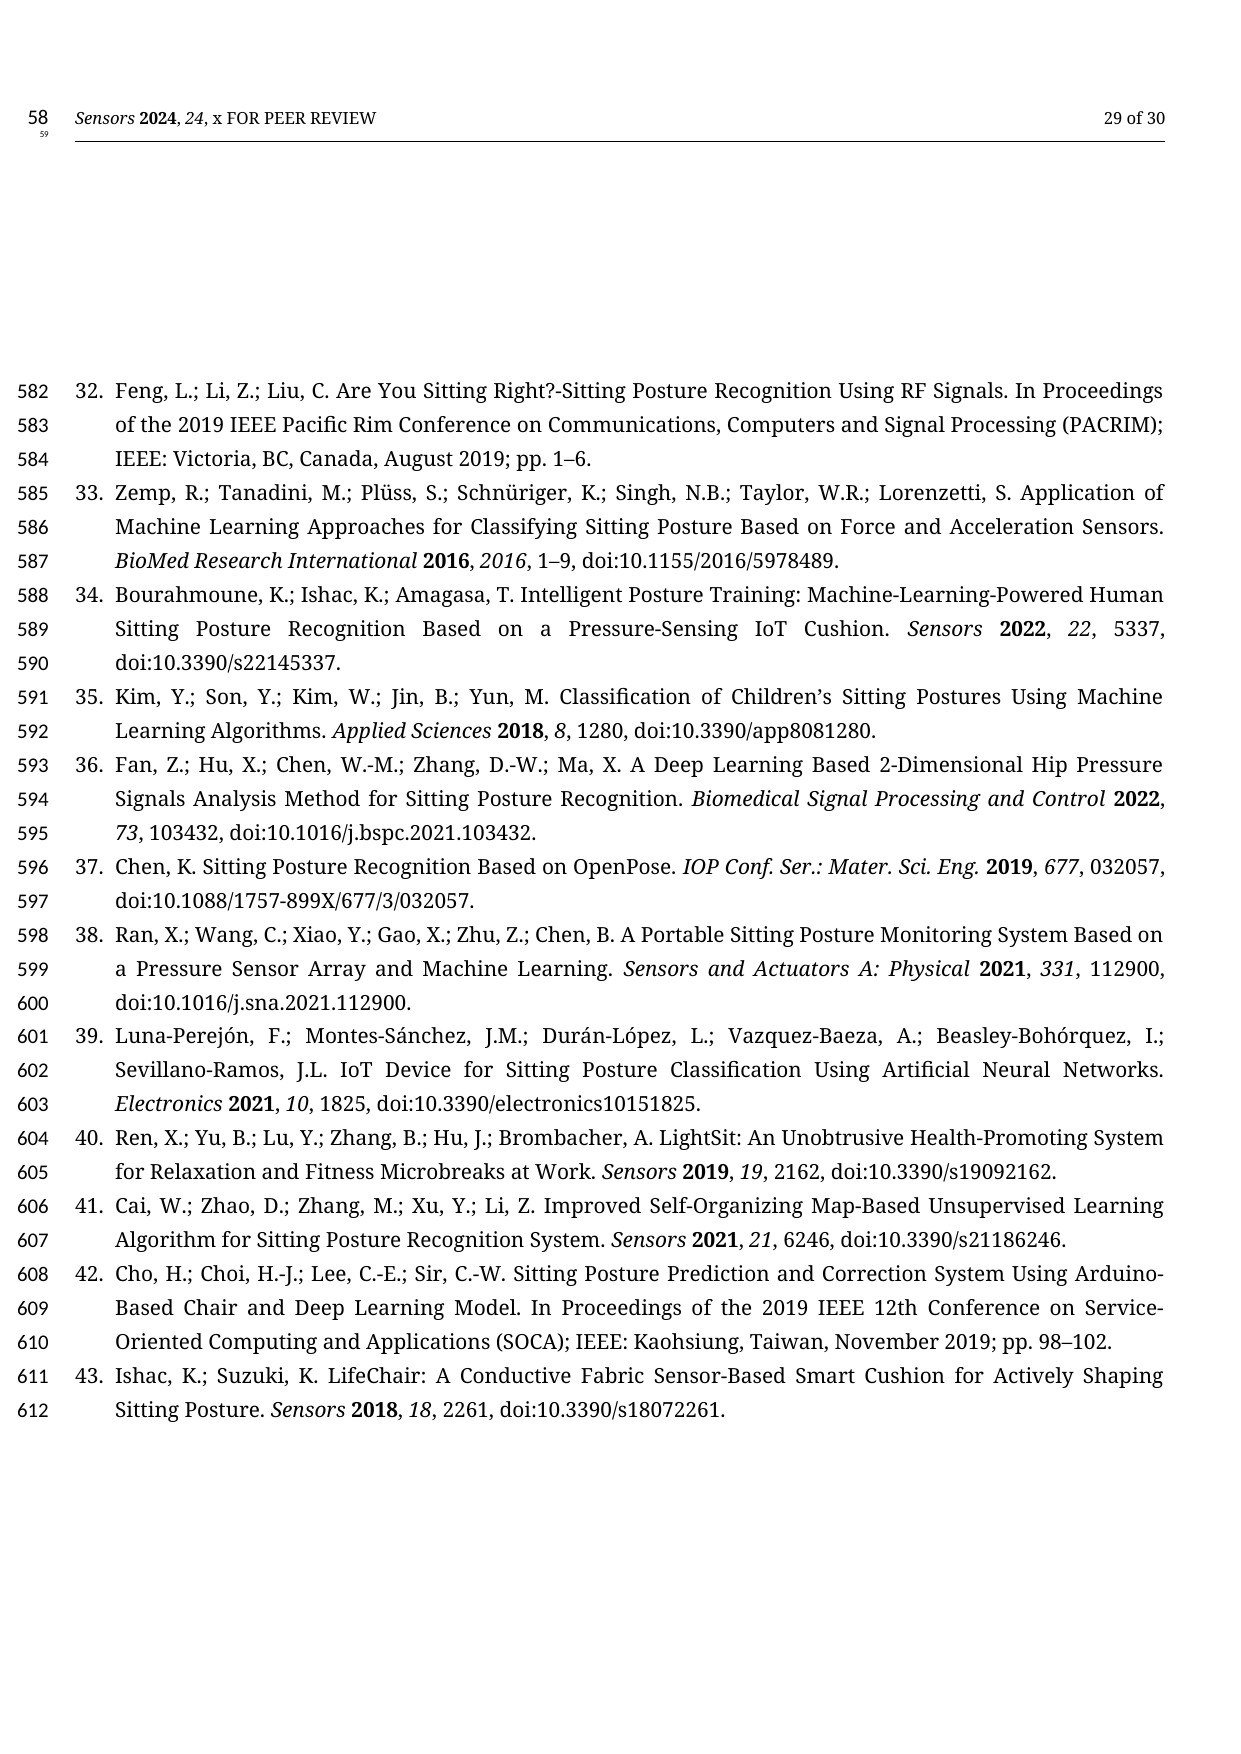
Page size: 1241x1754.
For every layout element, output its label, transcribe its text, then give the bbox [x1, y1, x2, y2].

text 35. Kim, Y.; Son, Y.; Kim, W.; Jin, B.; Yun, M. Classification of Children’s Sitting Postures Using Machine Learning Algorithms. Applied Sciences 2018, 8, 1280, doi:10.3390/app8081280. [75, 679, 1165, 747]
text 33. Zemp, R.; Tanadini, M.; Plüss, S.; Schnüriger, K.; Singh, N.B.; Taylor, W.R.; Lorenzetti, S. Application of Machine Learning Approaches for Classifying Sitting Posture Based on Force and Acceleration Sensors. BioMed Research International 2016, 2016, 1–9, doi:10.1155/2016/5978489. [75, 476, 1165, 577]
text 37. Chen, K. Sitting Posture Recognition Based on OpenPose. IOP Conf. Ser.: Mater. Sci. Eng. 2019, 677, 032057, doi:10.1088/1757-899X/677/3/032057. [75, 849, 1165, 917]
text 38. Ran, X.; Wang, C.; Xiao, Y.; Gao, X.; Zhu, Z.; Chen, B. A Portable Sitting Posture Monitoring System Based on a Pressure Sensor Array and Machine Learning. Sensors and Actuators A: Physical 2021, 331, 112900, doi:10.1016/j.sna.2021.112900. [75, 917, 1165, 1019]
text 40. Ren, X.; Yu, B.; Lu, Y.; Zhang, B.; Hu, J.; Brombacher, A. LightSit: An Unobtrusive Health-Promoting System for Relaxation and Fitness Microbreaks at Work. Sensors 2019, 19, 2162, doi:10.3390/s19092162. [75, 1121, 1165, 1189]
text 41. Cai, W.; Zhao, D.; Zhang, M.; Xu, Y.; Li, Z. Improved Self-Organizing Map-Based Unsupervised Learning Algorithm for Sitting Posture Recognition System. Sensors 2021, 21, 6246, doi:10.3390/s21186246. [75, 1189, 1165, 1257]
text 39. Luna-Perejón, F.; Montes-Sánchez, J.M.; Durán-López, L.; Vazquez-Baeza, A.; Beasley-Bohórquez, I.; Sevillano-Ramos, J.L. IoT Device for Sitting Posture Classification Using Artificial Neural Networks. Electronics 2021, 10, 1825, doi:10.3390/electronics10151825. [75, 1019, 1165, 1121]
text 34. Bourahmoune, K.; Ishac, K.; Amagasa, T. Intelligent Posture Training: Machine-Learning-Powered Human Sitting Posture Recognition Based on a Pressure-Sensing IoT Cushion. Sensors 2022, 22, 5337, doi:10.3390/s22145337. [75, 577, 1165, 679]
text 43. Ishac, K.; Suzuki, K. LifeChair: A Conductive Fabric Sensor-Based Smart Cushion for Actively Shaping Sitting Posture. Sensors 2018, 18, 2261, doi:10.3390/s18072261. [75, 1358, 1165, 1426]
text 36. Fan, Z.; Hu, X.; Chen, W.-M.; Zhang, D.-W.; Ma, X. A Deep Learning Based 2-Dimensional Hip Pressure Signals Analysis Method for Sitting Posture Recognition. Biomedical Signal Processing and Control 2022, 73, 103432, doi:10.1016/j.bspc.2021.103432. [75, 747, 1165, 849]
text 32. Feng, L.; Li, Z.; Liu, C. Are You Sitting Right?-Sitting Posture Recognition Using RF Signals. In Proceedings of the 2019 IEEE Pacific Rim Conference on Communications, Computers and Signal Processing (PACRIM); IEEE: Victoria, BC, Canada, August 2019; pp. 1–6. [75, 374, 1165, 476]
text 42. Cho, H.; Choi, H.-J.; Lee, C.-E.; Sir, C.-W. Sitting Posture Prediction and Correction System Using Arduino-Based Chair and Deep Learning Model. In Proceedings of the 2019 IEEE 12th Conference on Service-Oriented Computing and Applications (SOCA); IEEE: Kaohsiung, Taiwan, November 2019; pp. 98–102. [75, 1257, 1165, 1358]
